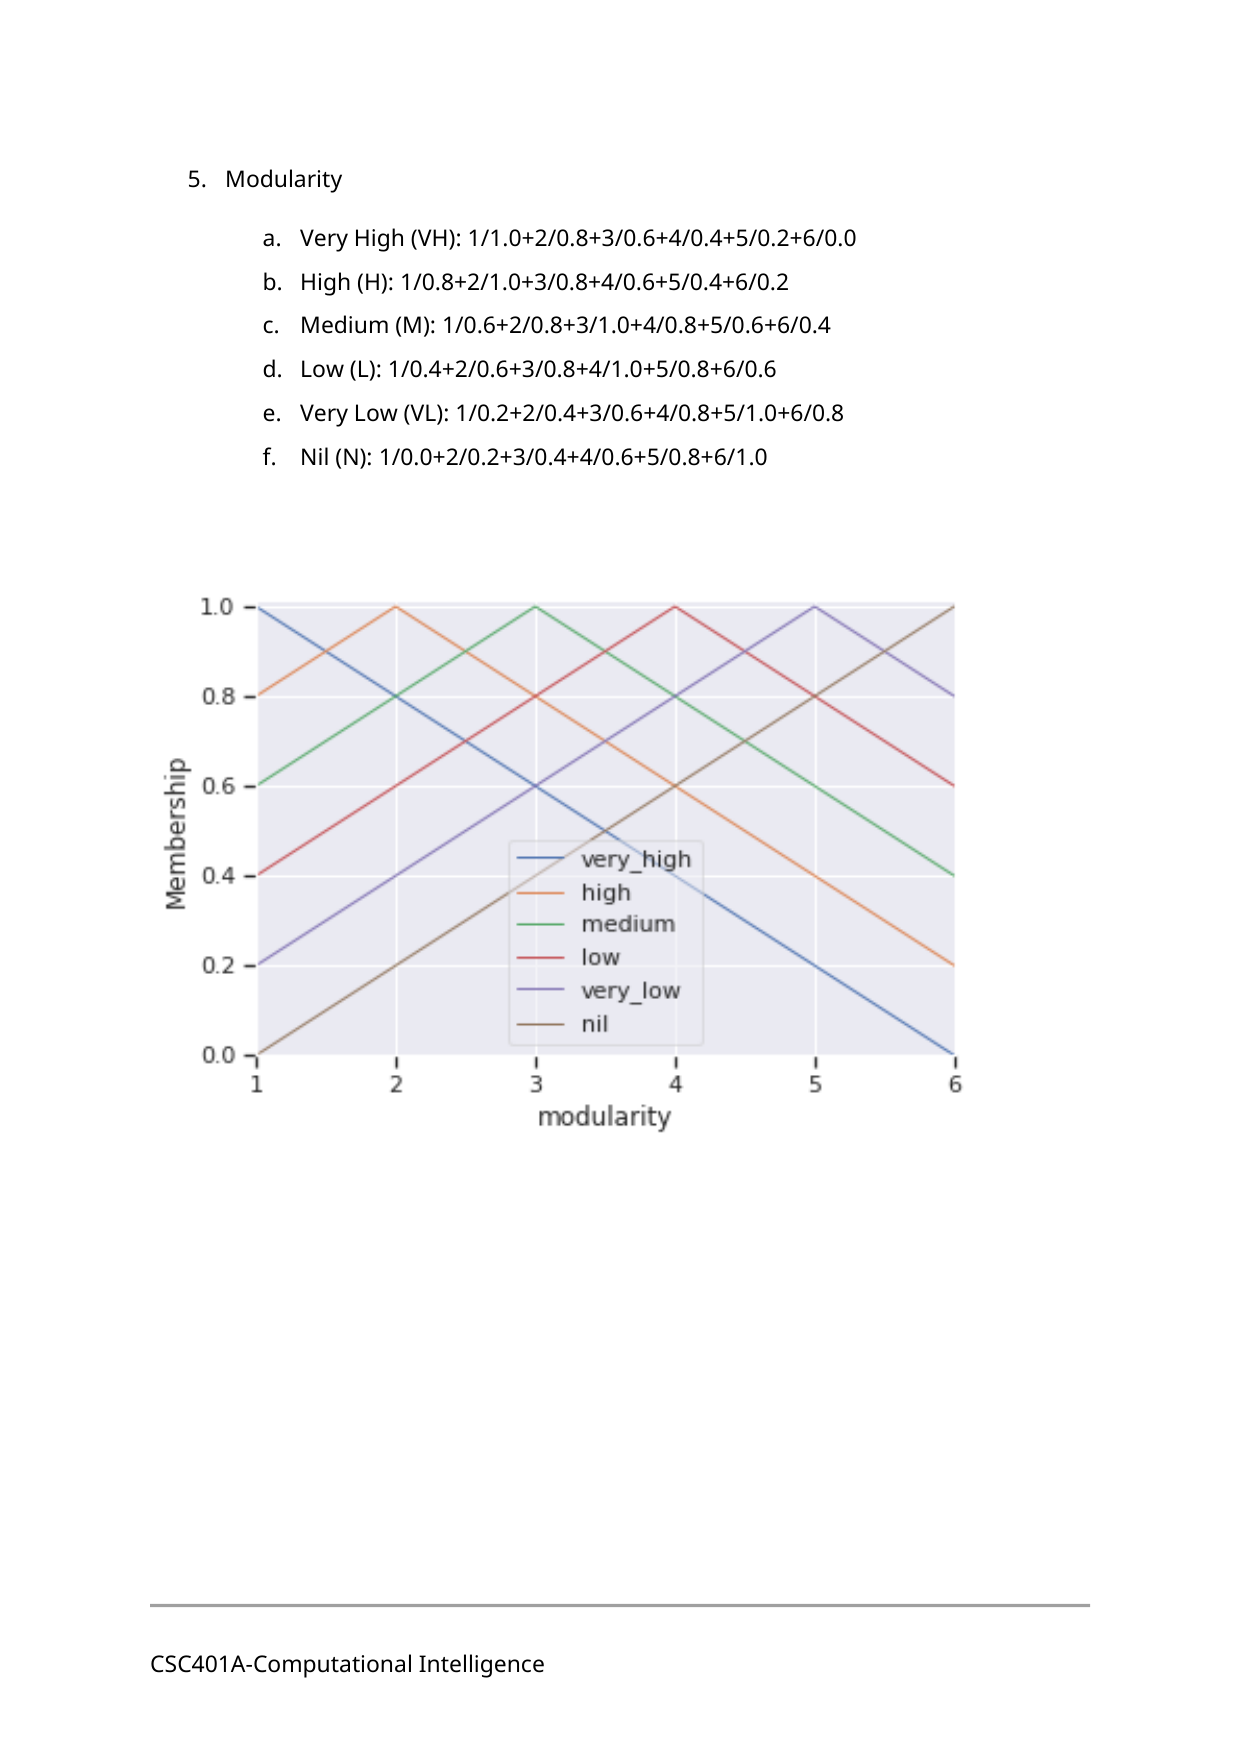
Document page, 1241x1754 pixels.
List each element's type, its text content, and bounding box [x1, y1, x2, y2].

list High (H): 1/0.8+2/1.0+3/0.8+4/0.6+5/0.4+6/0.2 [262, 266, 1090, 297]
list Modularity [187, 162, 1090, 194]
list Low (L): 1/0.4+2/0.6+3/0.8+4/1.0+5/0.8+6/0.6 [262, 353, 1090, 384]
list Medium (M): 1/0.6+2/0.8+3/1.0+4/0.8+5/0.6+6/0.4 [262, 309, 1090, 341]
picture [150, 584, 976, 1147]
list Very High (VH): 1/1.0+2/0.8+3/0.6+4/0.4+5/0.2+6/0.0 [262, 222, 1090, 253]
list Nil (N): 1/0.0+2/0.2+3/0.4+4/0.6+5/0.8+6/1.0 [262, 441, 1090, 472]
list Very Low (VL): 1/0.2+2/0.4+3/0.6+4/0.8+5/1.0+6/0.8 [262, 397, 1090, 428]
